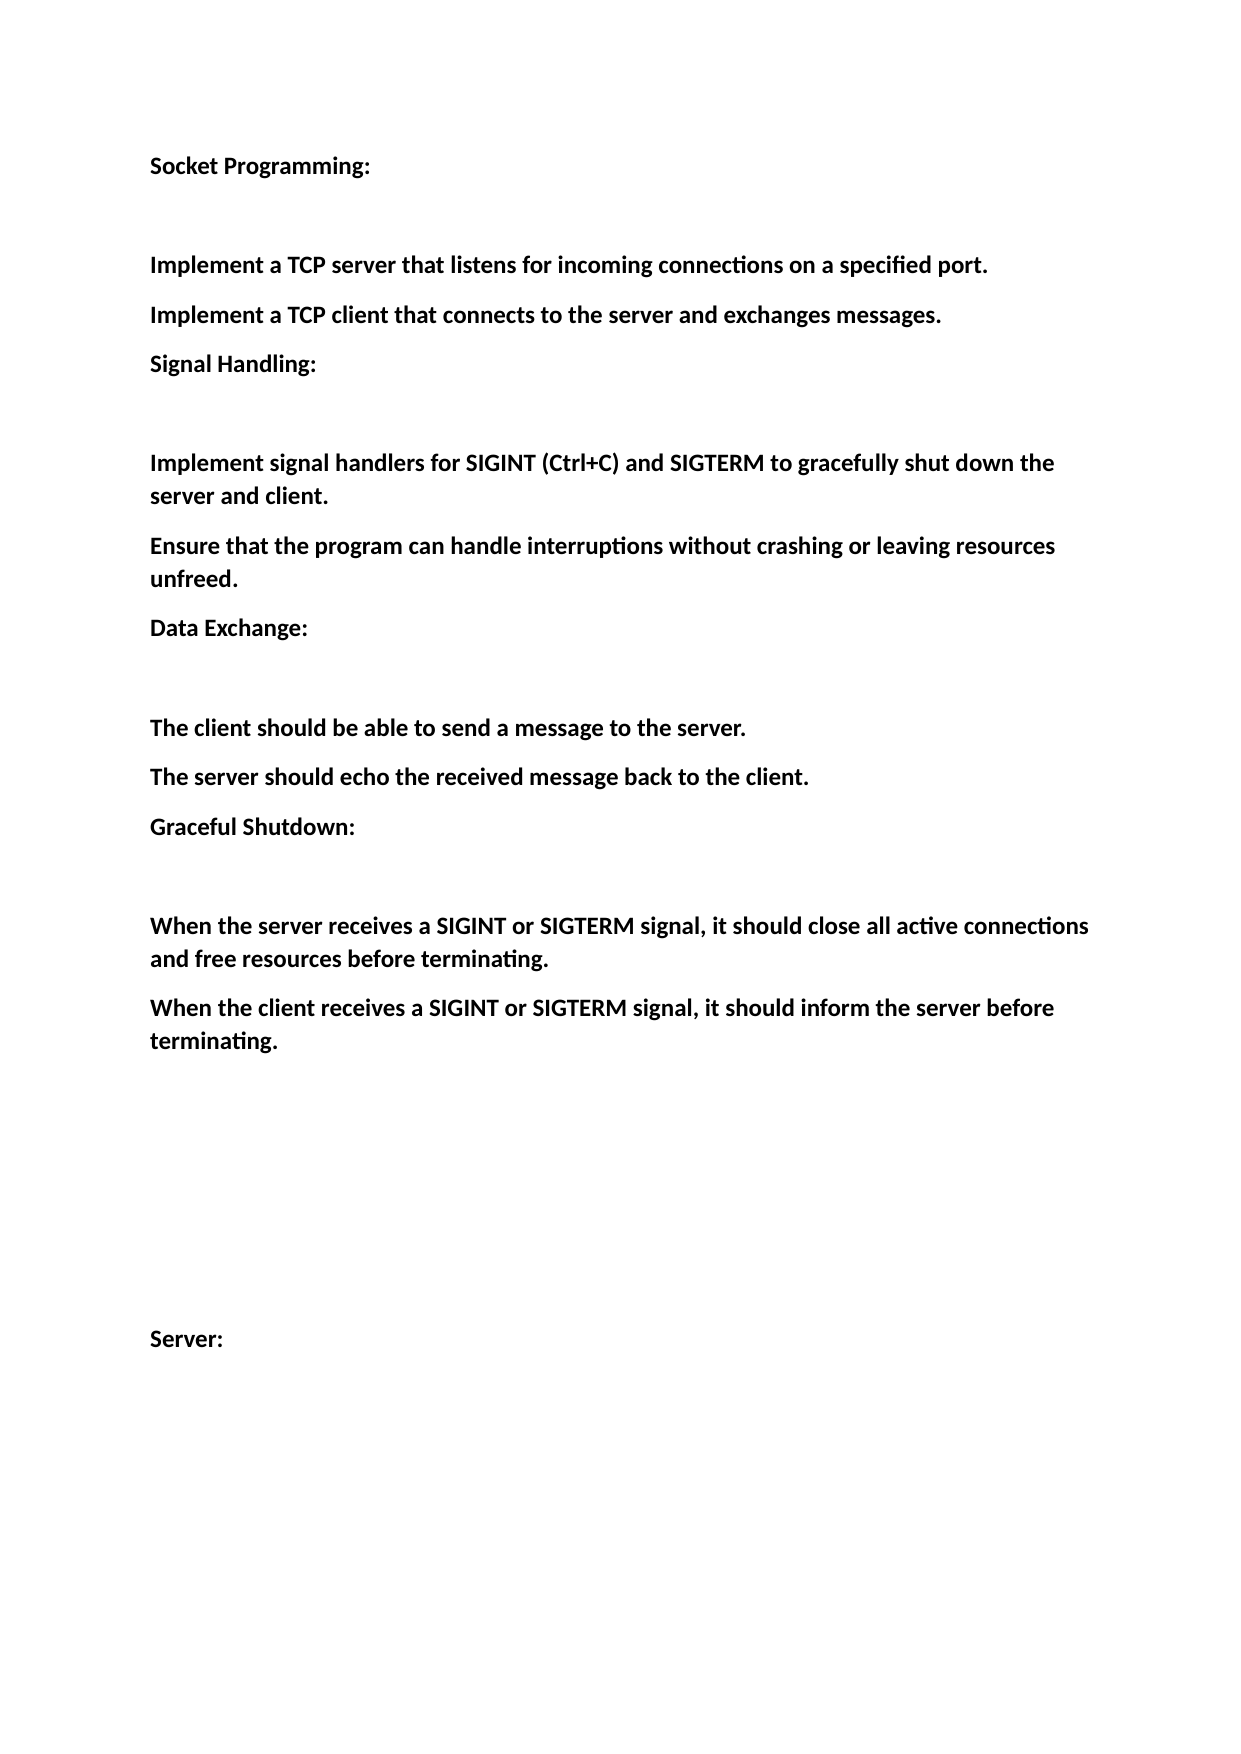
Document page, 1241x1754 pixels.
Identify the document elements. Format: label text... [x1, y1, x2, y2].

text Implement a TCP server that listens for incoming connections on a specified port. [150, 249, 1090, 280]
text Signal Handling: [150, 348, 1090, 379]
text Data Exchange: [150, 612, 1090, 643]
text When the client receives a SIGINT or SIGTERM signal, it should inform the server before terminating. [150, 992, 1090, 1056]
text Server: [150, 1323, 1090, 1353]
text Ensure that the program can handle interruptions without crashing or leaving resources unfreed. [150, 530, 1090, 593]
text The server should echo the received message back to the client. [150, 761, 1090, 792]
text Implement signal handlers for SIGINT (Ctrl+C) and SIGTERM to gracefully shut down the server and client. [150, 447, 1090, 511]
text Implement a TCP client that connects to the server and exchanges messages. [150, 299, 1090, 329]
text Graceful Shutdown: [150, 811, 1090, 841]
text Socket Programming: [150, 150, 1090, 181]
text The client should be able to send a message to the server. [150, 712, 1090, 742]
text When the server receives a SIGINT or SIGTERM signal, it should close all active connections and free resources before terminating. [150, 910, 1090, 973]
